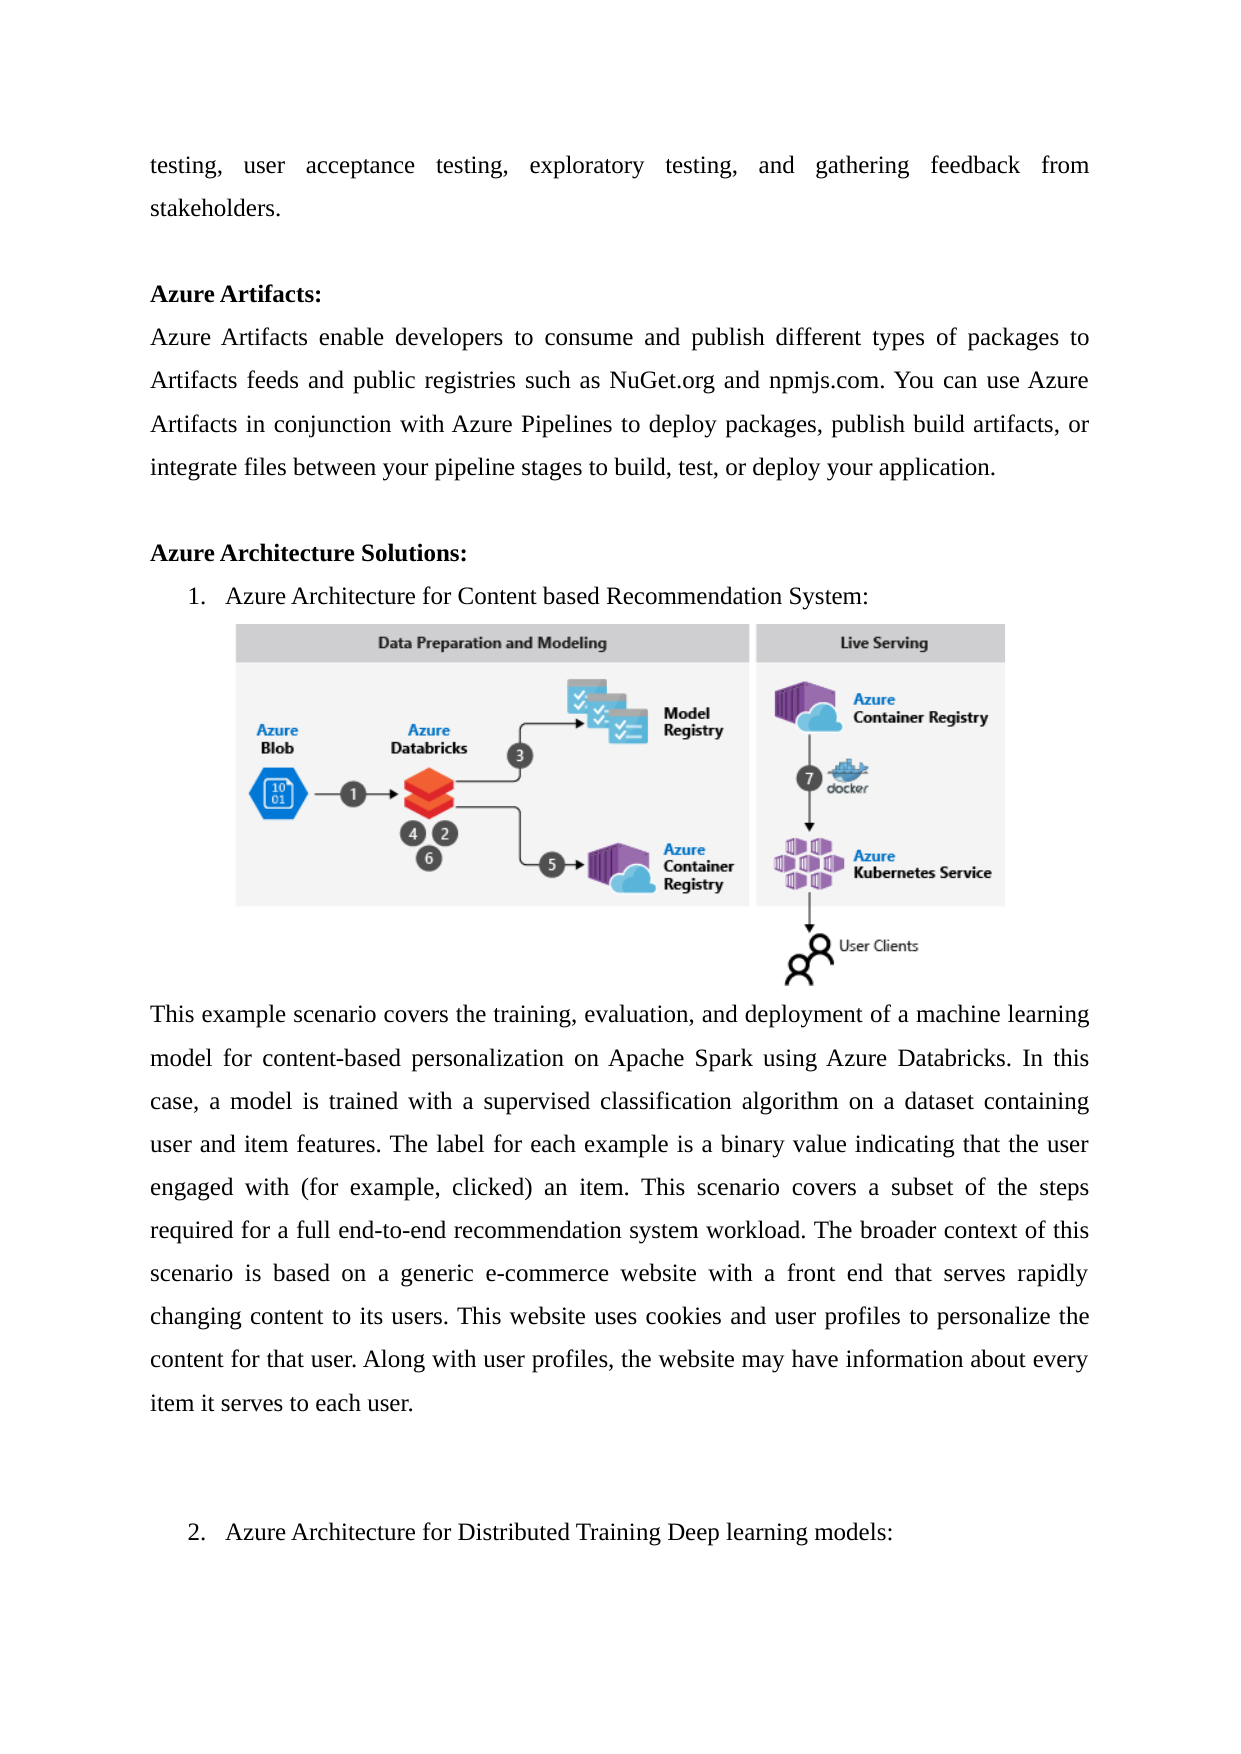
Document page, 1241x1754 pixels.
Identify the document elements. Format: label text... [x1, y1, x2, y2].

list Azure Architecture for Distributed Training Deep learning models: [187, 1517, 1090, 1546]
list This example scenario covers the training, evaluation, and deployment of a machine learning model for content-based personalization on Apache Spark using Azure Databricks. In this case, a model is trained with a supervised classification algorithm on a dataset containing user and item features. The label for each example is a binary value indicating that the user engaged with (for example, clicked) an item. This scenario covers a subset of the steps required for a full end-to-end recommendation system workload. The broader context of this scenario is based on a generic e-commerce website with a front end that serves rapidly changing content to its users. This website uses cookies and user profiles to personalize the content for that user. Along with user profiles, the website may have information about every item it serves to each user. [150, 999, 1090, 1416]
list Azure Artifacts enable developers to consume and publish different types of packages to Artifacts feeds and public registries such as NuGet.org and npmjs.com. You can use Azure Artifacts in conjunction with Azure Pipelines to deploy packages, publish build artifacts, or integrate files between your pipeline stages to build, test, or deploy your application. [150, 322, 1090, 481]
list Azure Architecture for Content based Recommendation System: [187, 581, 1090, 610]
list Azure Architecture Solutions: [150, 538, 1090, 567]
list Azure Artifacts: [150, 279, 1090, 308]
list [150, 150, 1090, 222]
picture [235, 624, 1005, 986]
